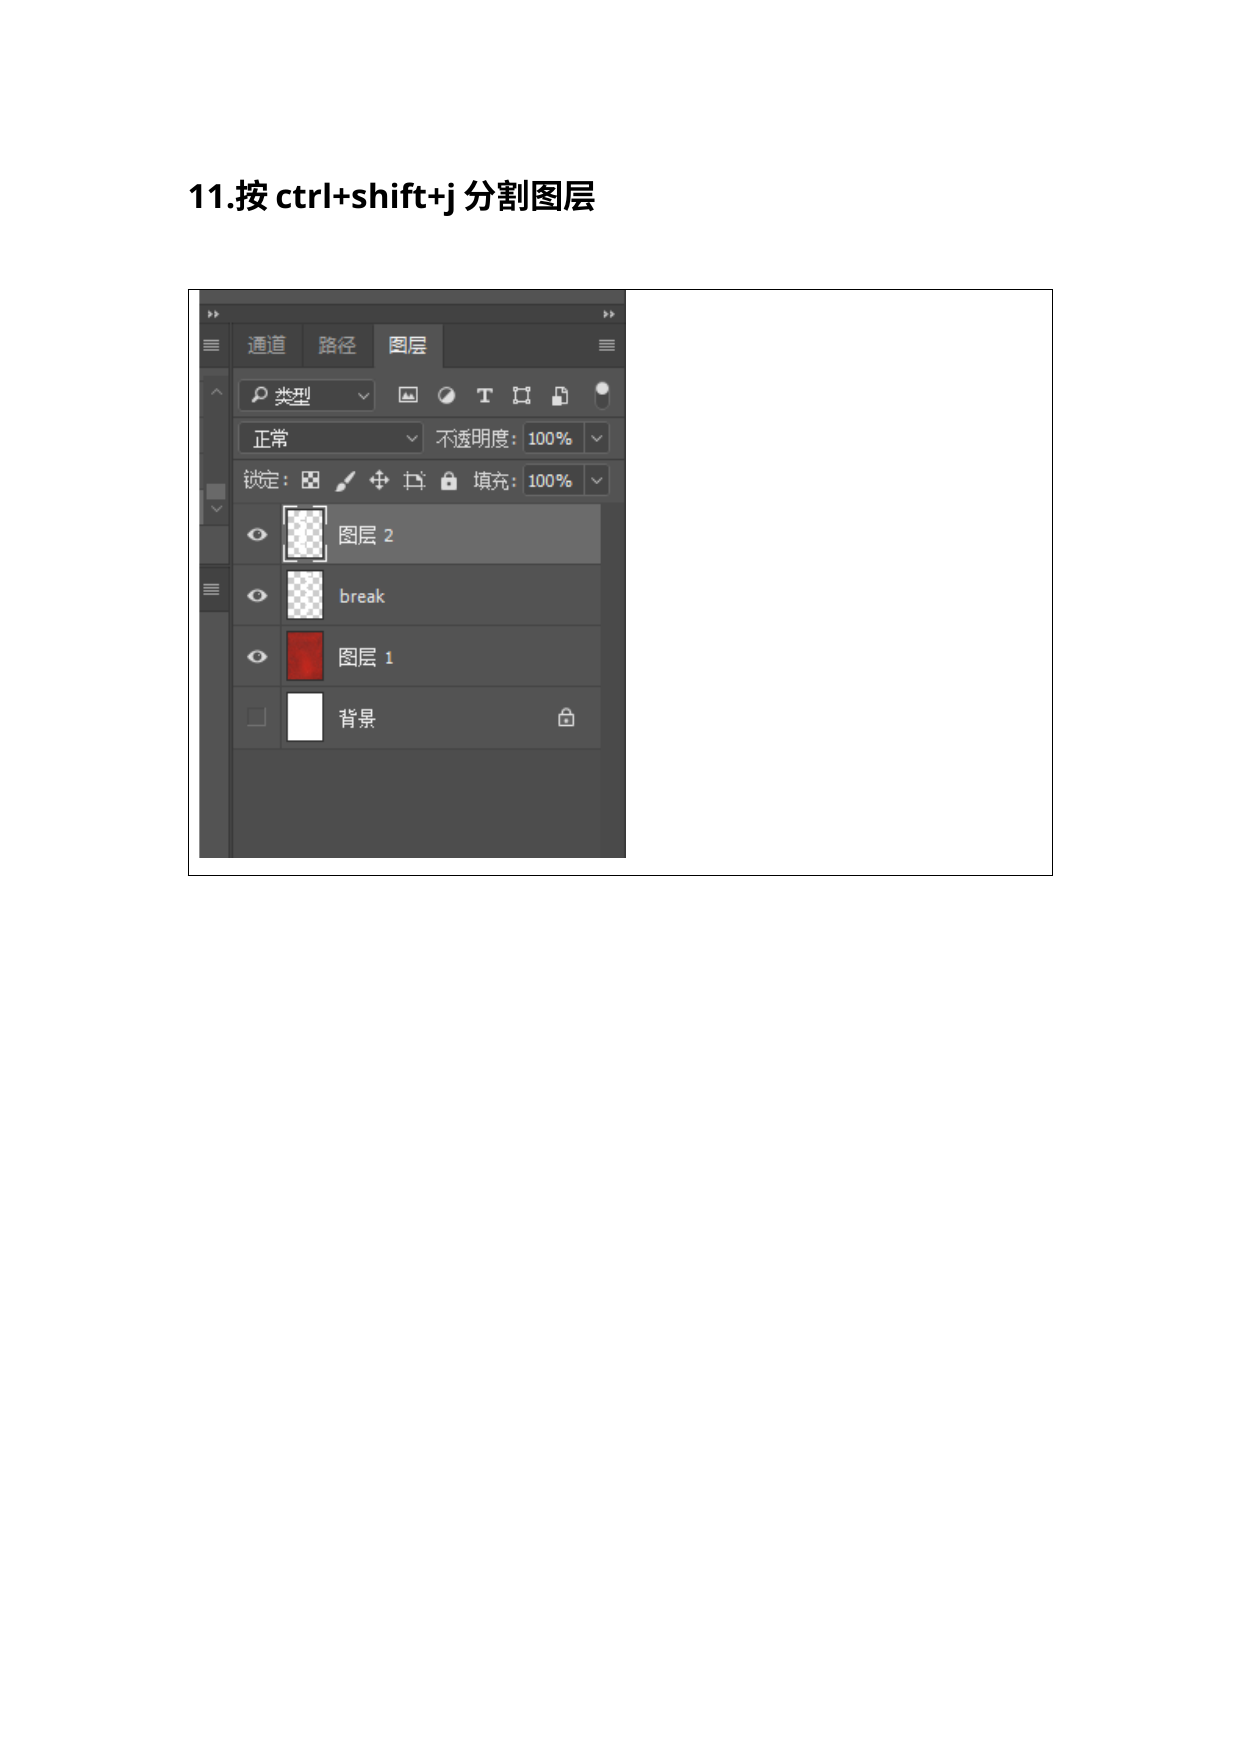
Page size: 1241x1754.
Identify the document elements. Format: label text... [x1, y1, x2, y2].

table_header [189, 290, 1052, 875]
picture [199, 290, 626, 858]
subtitle 11.按ctrl+shift+j分割图层 [187, 162, 1053, 227]
